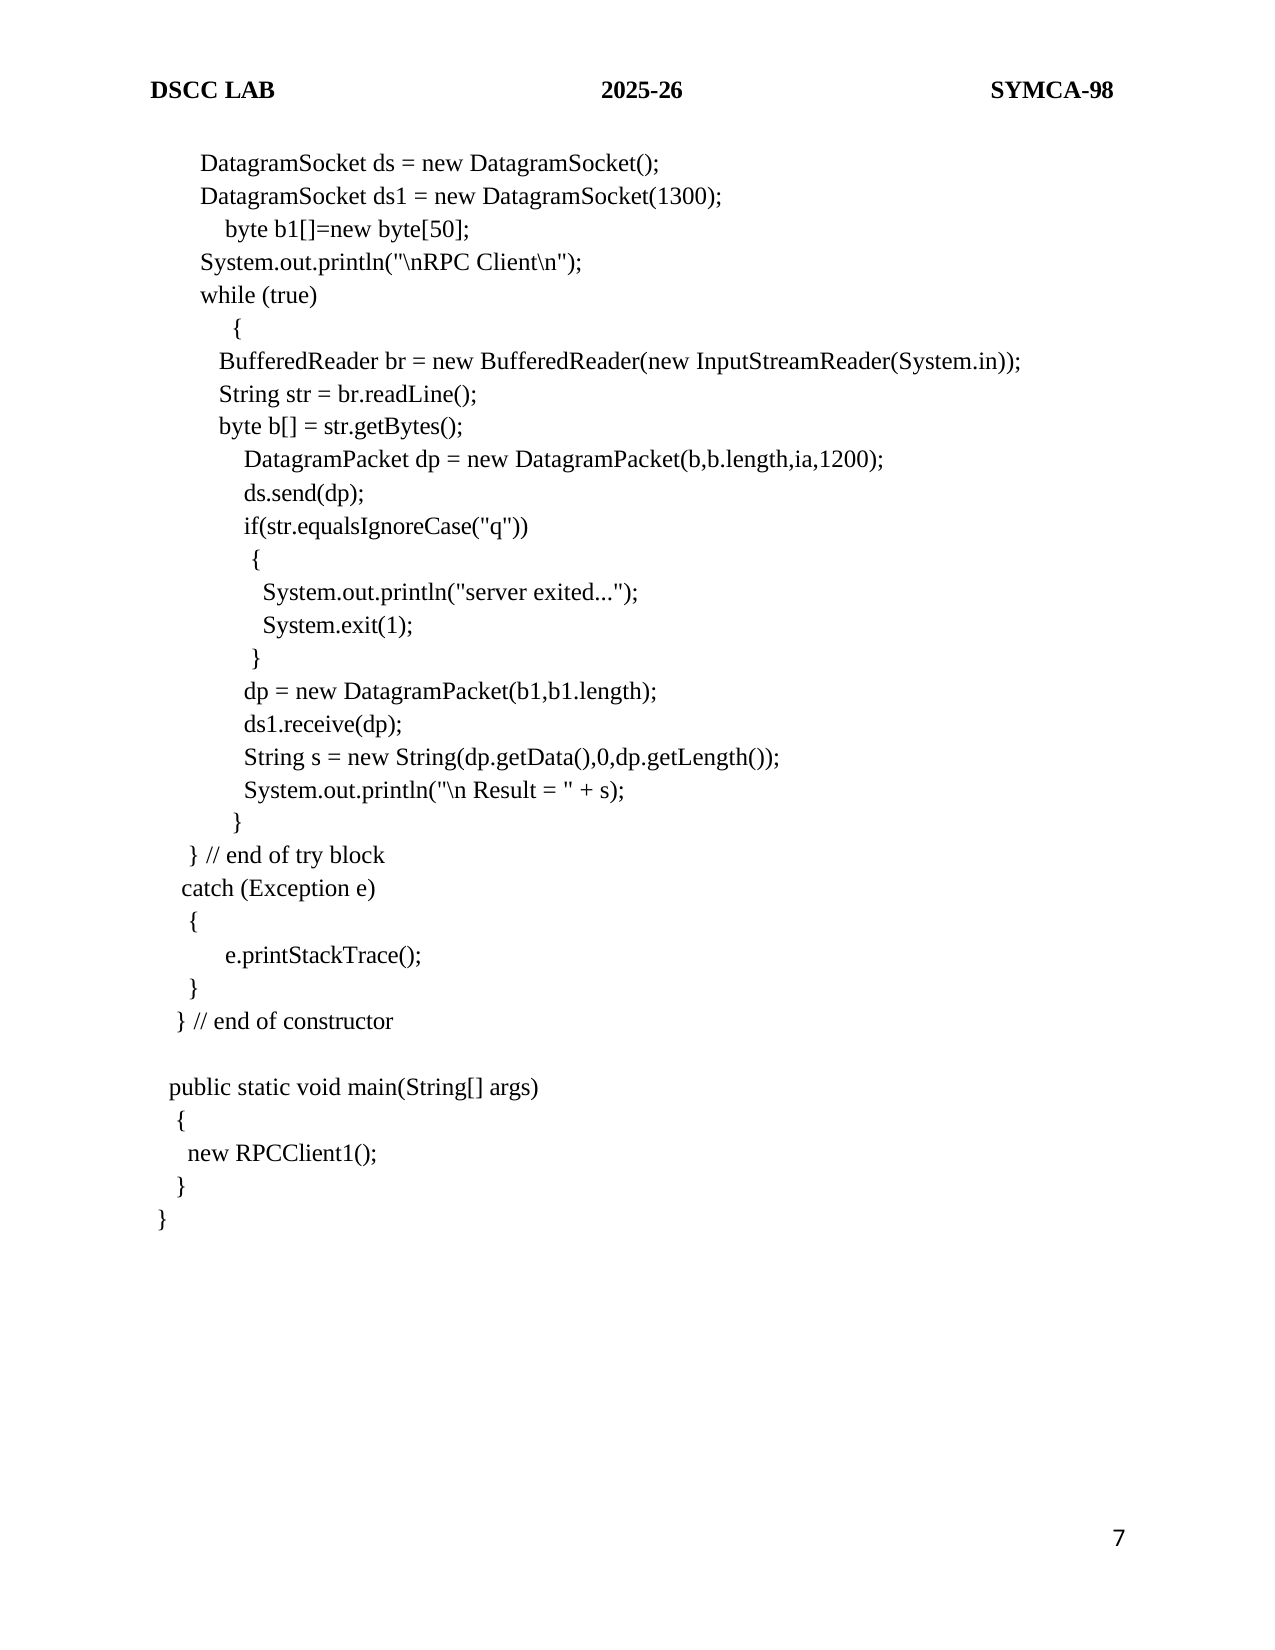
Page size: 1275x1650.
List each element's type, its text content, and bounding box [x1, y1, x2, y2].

text byte b1[]=new byte[50]; System.out.println("\nRPC Client\n"); while (true) [200, 214, 594, 309]
text } [231, 808, 1098, 836]
text { [175, 1105, 1098, 1134]
text } [175, 1171, 1098, 1200]
text String s = new String(dp.getData(),0,dp.getLength()); System.out.println("\n Result = " + s); [244, 742, 915, 804]
text DatagramSocket ds = new DatagramSocket(); DatagramSocket ds1 = new DatagramSocket(1300); [200, 148, 809, 210]
text if(str.equalsIgnoreCase("q")) [244, 511, 1098, 539]
text } // end of try block catch (Exception e) [181, 841, 431, 902]
text e.printStackTrace(); [225, 940, 1098, 968]
text { [231, 313, 1098, 342]
text } [156, 1204, 1098, 1233]
text } [187, 973, 1098, 1001]
text { [187, 907, 1098, 935]
text dp = new DatagramPacket(b1,b1.length); ds1.receive(dp); [244, 676, 809, 738]
text System.out.println("server exited..."); System.exit(1); [262, 577, 639, 638]
text public static void main(String[] args) [169, 1072, 1098, 1101]
text } [250, 643, 1098, 672]
text } // end of constructor [175, 1006, 1098, 1034]
text new RPCClient1(); [187, 1138, 1098, 1167]
text byte b[] = str.getBytes(); [219, 412, 1098, 440]
text DatagramPacket dp = new DatagramPacket(b,b.length,ia,1200); ds.send(dp); [244, 444, 915, 506]
text BufferedReader br = new BufferedReader(new InputStreamReader(System.in)); String str = br.readLine(); [219, 346, 1067, 408]
text { [250, 544, 1098, 572]
